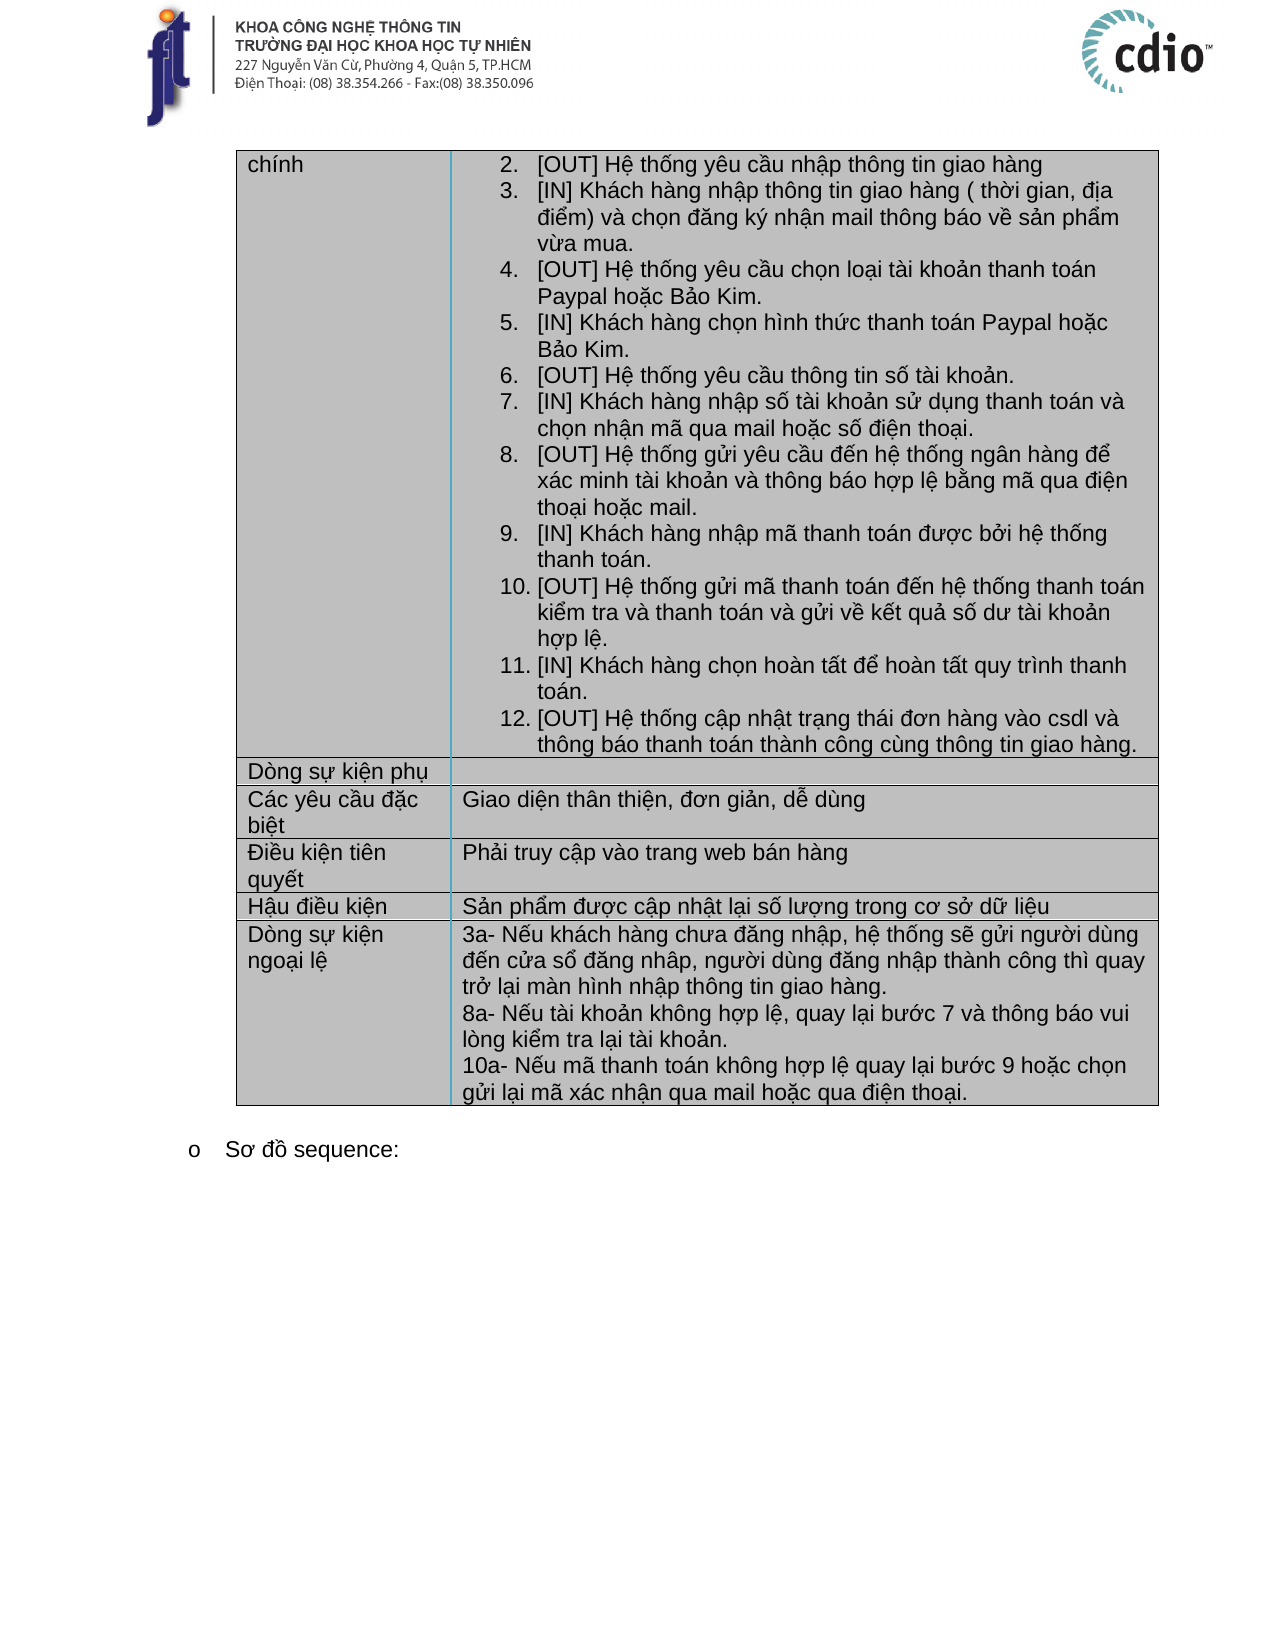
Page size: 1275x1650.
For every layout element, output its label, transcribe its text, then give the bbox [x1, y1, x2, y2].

table_cell Các yêu cầu đặc biệt [237, 786, 450, 838]
list Sơ đồ sequence: [187, 1136, 1125, 1164]
table_cell Dòng sự kiện ngoại lệ [237, 921, 450, 1105]
table_cell 3a- Nếu khách hàng chưa đăng nhập, hệ thống sẽ gửi người dùng đến cửa sổ đăng nhâp, người dùng đăng nhập thành công thì quay trở lại màn hình nhập thông tin giao hàng. 8a- Nếu tài khoản không hợp lệ, quay lại bước 7 và thông báo vui lòng kiểm tra lại tài khoản. 10a- Nếu mã thanh toán không hợp lệ quay lại bước 9 hoặc chọn gửi lại mã xác nhận qua mail hoặc qua điện thoại. [452, 921, 1158, 1105]
picture [125, 0, 1224, 149]
table_cell Sản phẩm được cập nhật lại số lượng trong cơ sở dữ liệu [452, 893, 1158, 919]
table_cell Phải truy cập vào trang web bán hàng [452, 839, 1158, 892]
table_cell Dòng sự kiện phụ [237, 758, 450, 784]
table_cell [452, 758, 1158, 784]
table_cell Giao diện thân thiện, đơn giản, dễ dùng [452, 786, 1158, 838]
table_cell Dòng sự kiện chính [237, 151, 450, 757]
table_cell Điều kiện tiên quyết [237, 839, 450, 892]
table_cell Hậu điều kiện [237, 893, 450, 919]
